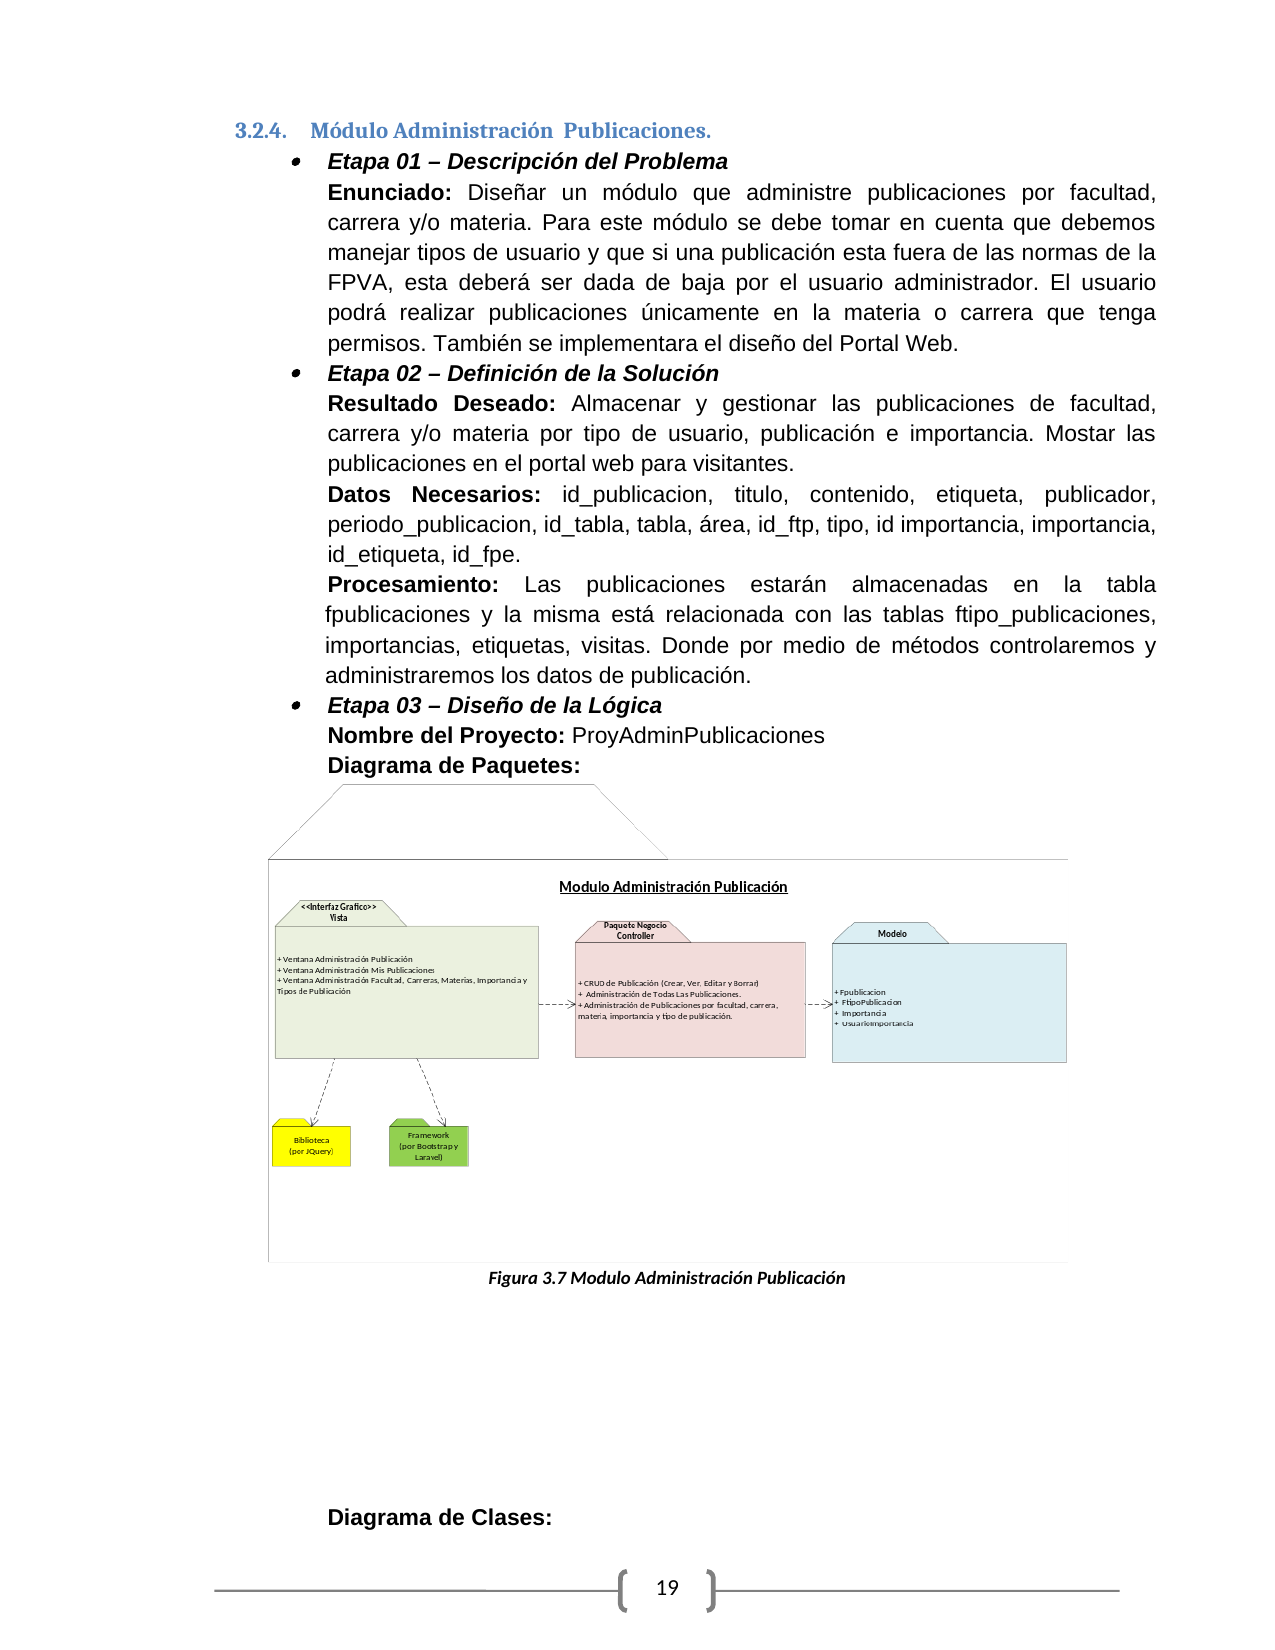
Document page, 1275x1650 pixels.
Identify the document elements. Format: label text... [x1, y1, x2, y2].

list Diagrama de Paquetes: [327, 752, 1157, 779]
list Figura 3.7 Modulo Administración Publicación [177, 1267, 1157, 1289]
subtitle Módulo Administración Publicaciones. [235, 118, 1157, 144]
list Diagrama de Clases: [327, 1504, 1157, 1531]
list Procesamiento: Las publicaciones estarán almacenadas en la tabla fpublicaciones y la misma está relacionada con las tablas ftipo_publicaciones, importancias, etiquetas, visitas. Donde por medio de métodos controlaremos y administraremos los datos de publicación. [325, 571, 1157, 688]
list Enunciado: Diseñar un módulo que administre publicaciones por facultad, carrera y/o materia. Para este módulo se debe tomar en cuenta que debemos manejar tipos de usuario y que si una publicación esta fuera de las normas de la FPVA, esta deberá ser dada de baja por el usuario administrador. El usuario podrá realizar publicaciones únicamente en la materia o carrera que tenga permisos. También se implementara el diseño del Portal Web. [327, 178, 1157, 356]
list Etapa 01 – Descripción del Problema [290, 148, 1157, 175]
list Resultado Deseado: Almacenar y gestionar las publicaciones de facultad, carrera y/o materia por tipo de usuario, publicación e importancia. Mostar las publicaciones en el portal web para visitantes. [327, 390, 1157, 477]
list Etapa 03 – Diseño de la Lógica [290, 692, 1157, 718]
list Datos Necesarios: id_publicacion, titulo, contenido, etiqueta, publicador, periodo_publicacion, id_tabla, tabla, área, id_ftp, tipo, id importancia, importancia, id_etiqueta, id_fpe. [327, 481, 1157, 567]
list Etapa 02 – Definición de la Solución [290, 360, 1157, 386]
list Nombre del Proyecto: ProyAdminPublicaciones [327, 722, 1157, 749]
